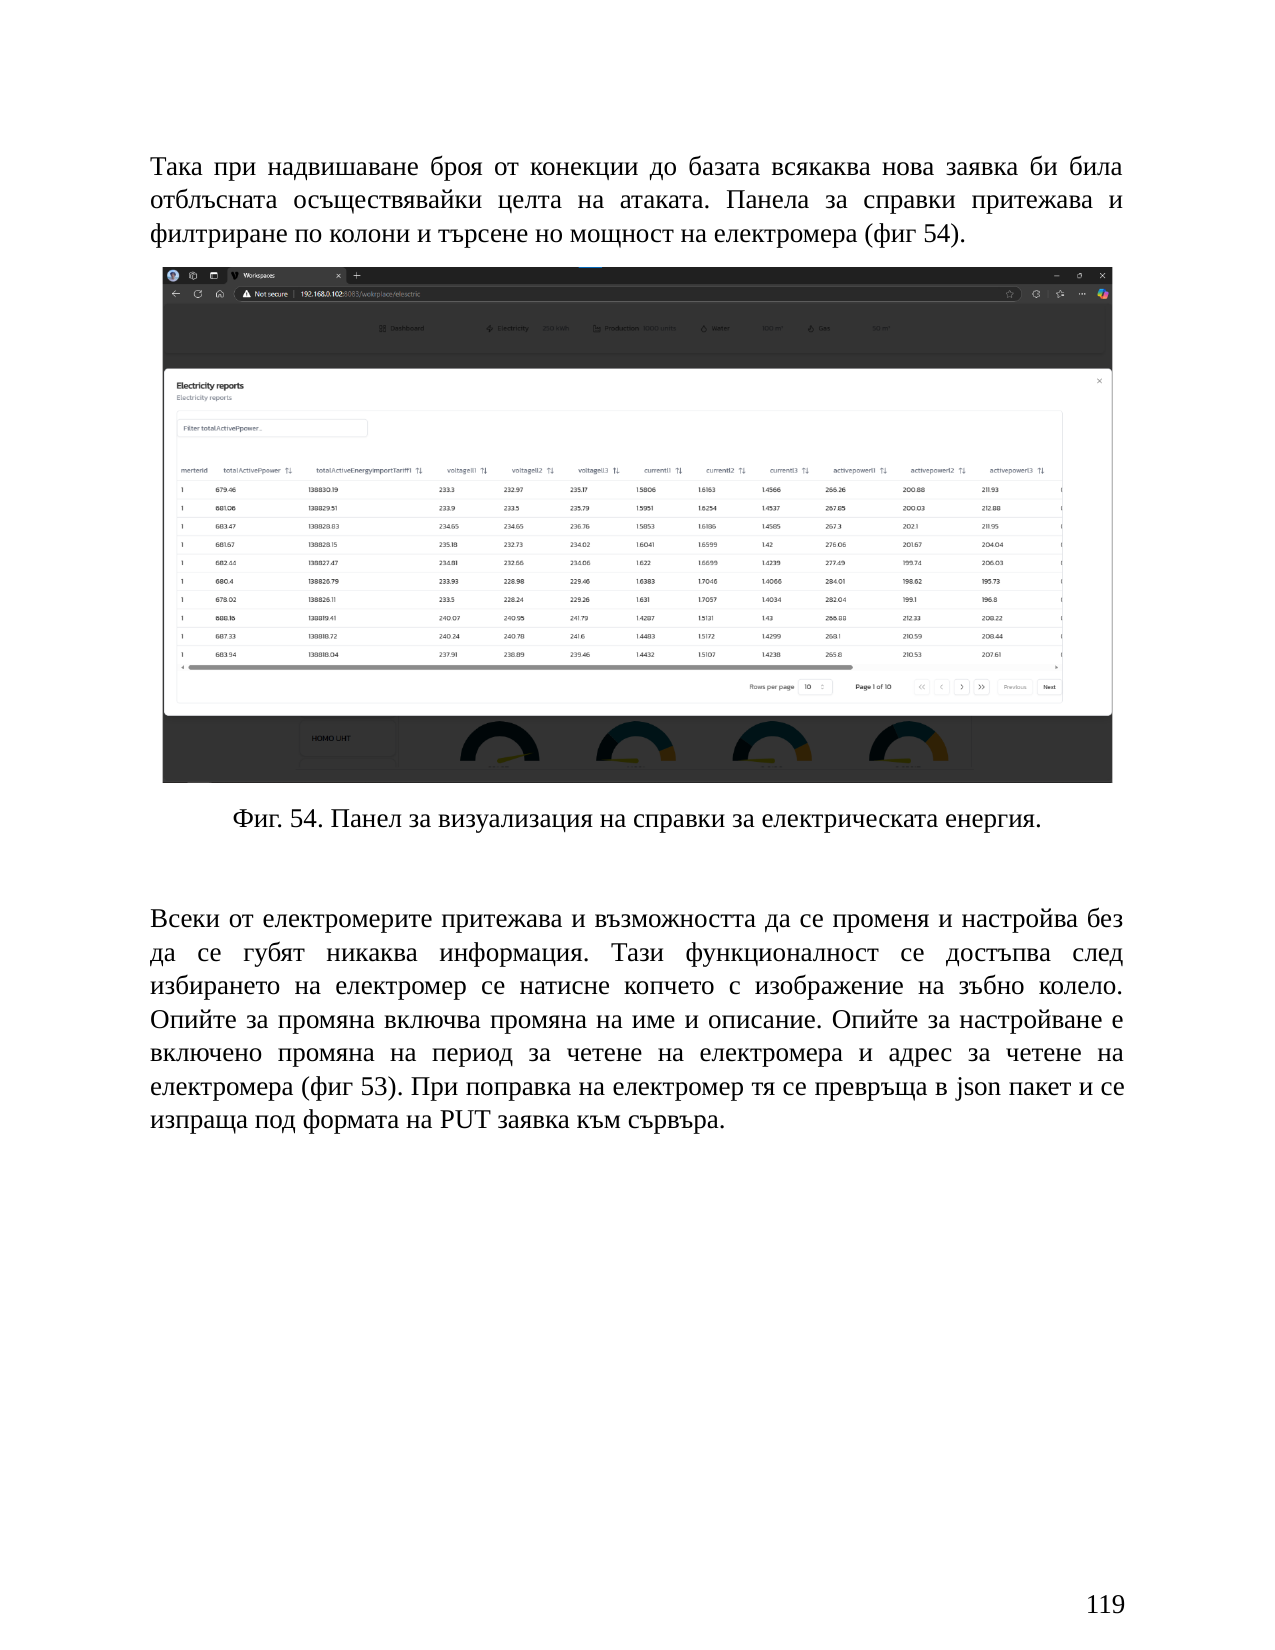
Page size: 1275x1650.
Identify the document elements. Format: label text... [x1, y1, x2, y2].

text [150, 150, 1125, 248]
picture [162, 267, 1113, 783]
text Фиг. 54. Панел за визуализация на справки за електрическата енергия. [150, 802, 1125, 833]
text Всеки от електромерите притежава и възможността да се променя и настройва без да се губят никаква информация. Тази функционалност се достъпва след избирането на електромер се натисне копчето с изображение на зъбно колело. Опийте за промяна включва промяна на име и описание. Опийте за настройване е включено промяна на период за четене на електромера и адрес за четене на електромера (фиг 53). При поправка на електромер тя се превръща в json пакет и се изпраща под формата на PUT заявка към сървъра. [150, 902, 1125, 1134]
